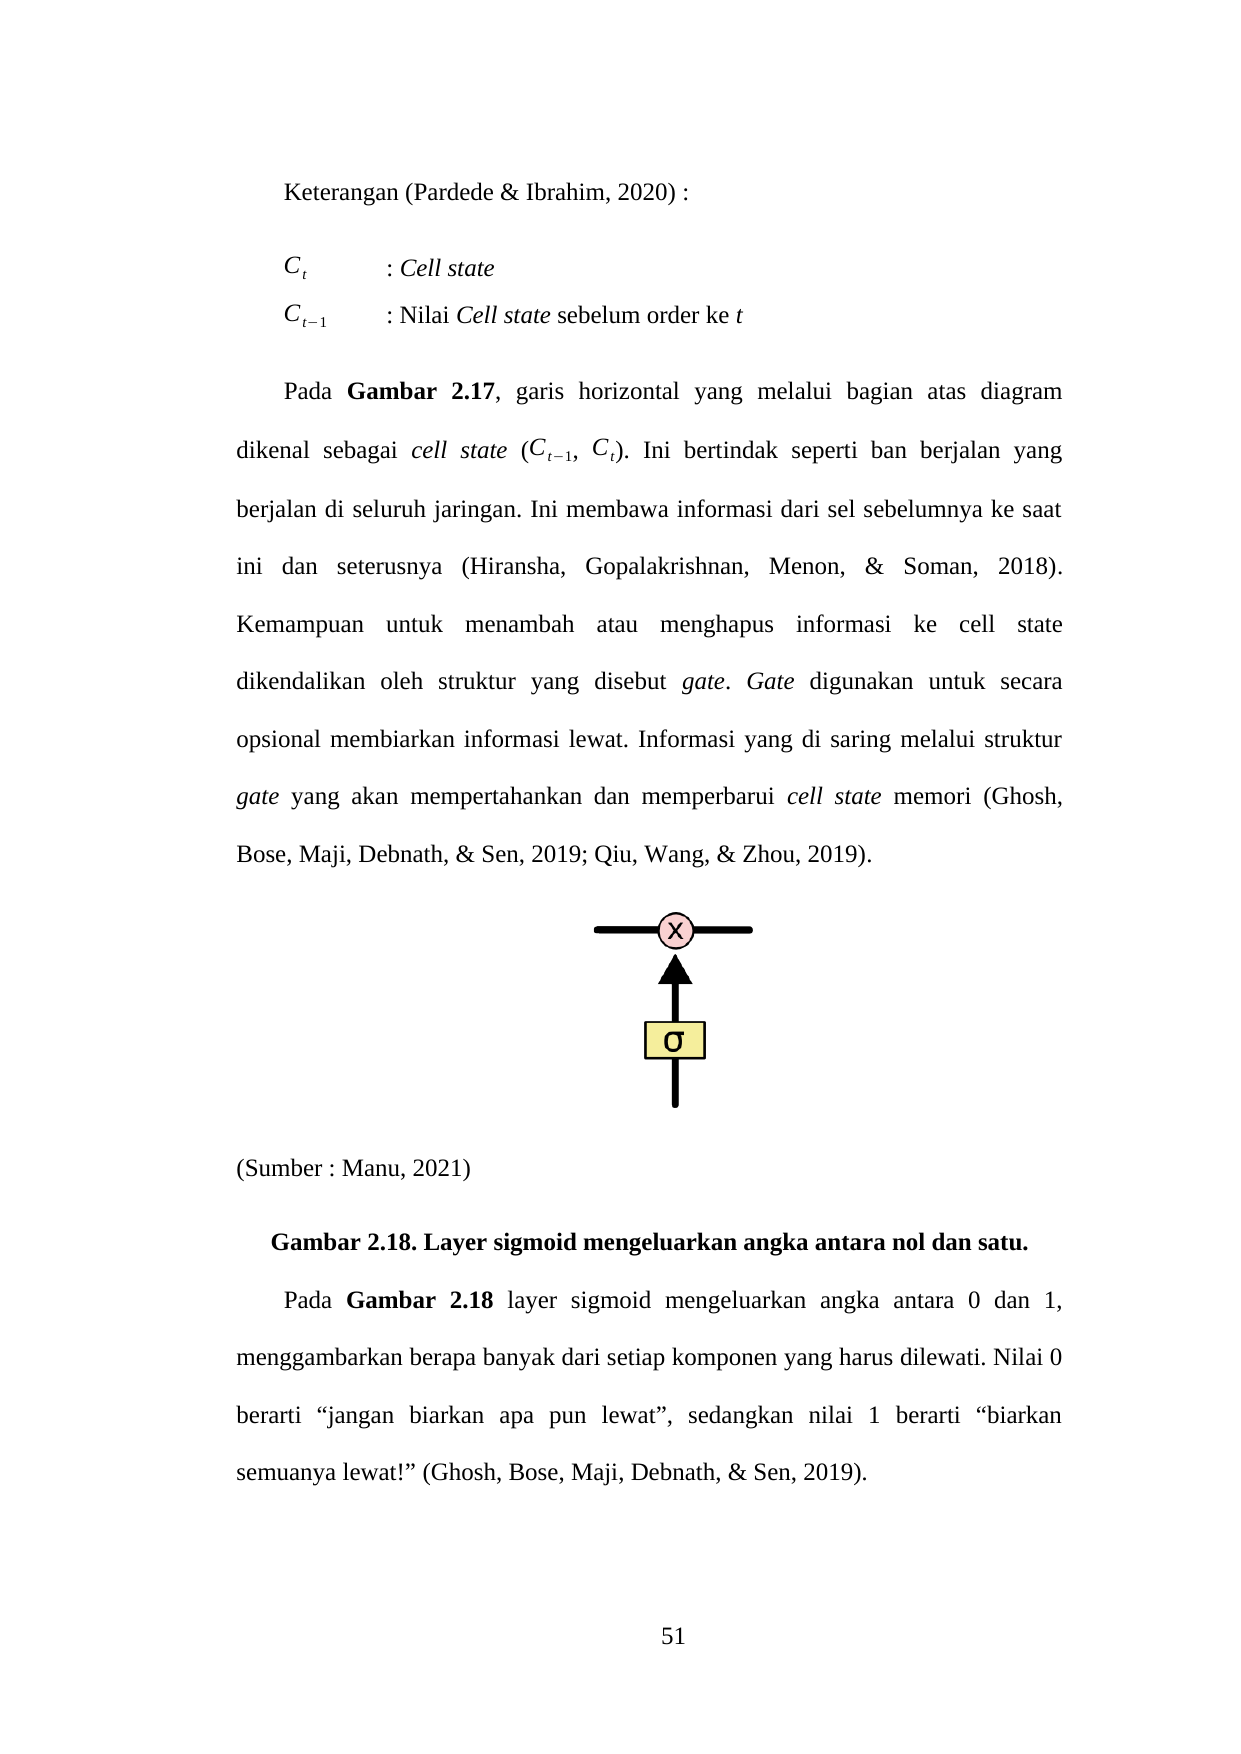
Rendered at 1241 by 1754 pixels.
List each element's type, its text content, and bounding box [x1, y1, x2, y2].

text : Nilai Cell state sebelum order ke t [283, 299, 1063, 331]
text Pada Gambar 2.17 layer sigmoid mengeluarkan angka antara 0 dan 1, menggambarkan berapa banyak dari setiap komponen yang harus dilewati. Nilai 0 berarti “jangan biarkan apa pun lewat”, sedangkan nilai 1 berarti “biarkan semuanya lewat!” . [236, 1285, 1063, 1486]
text : Cell state [283, 251, 1063, 283]
text Pada Gambar 2.16, garis horizontal yang melalui bagian atas diagram dikenal sebagai cell state (, ). Ini bertindak seperti ban berjalan yang berjalan di seluruh jaringan. Ini membawa informasi dari sel sebelumnya ke saat ini dan seterusnya . Kemampuan untuk menambah atau menghapus informasi ke cell state dikendalikan oleh struktur yang disebut gate. Gate digunakan untuk secara opsional membiarkan informasi lewat. Informasi yang di saring melalui struktur gate yang akan mempertahankan dan memperbarui cell state memori . [236, 376, 1063, 867]
text Keterangan : [236, 177, 1063, 206]
picture [593, 912, 753, 1108]
